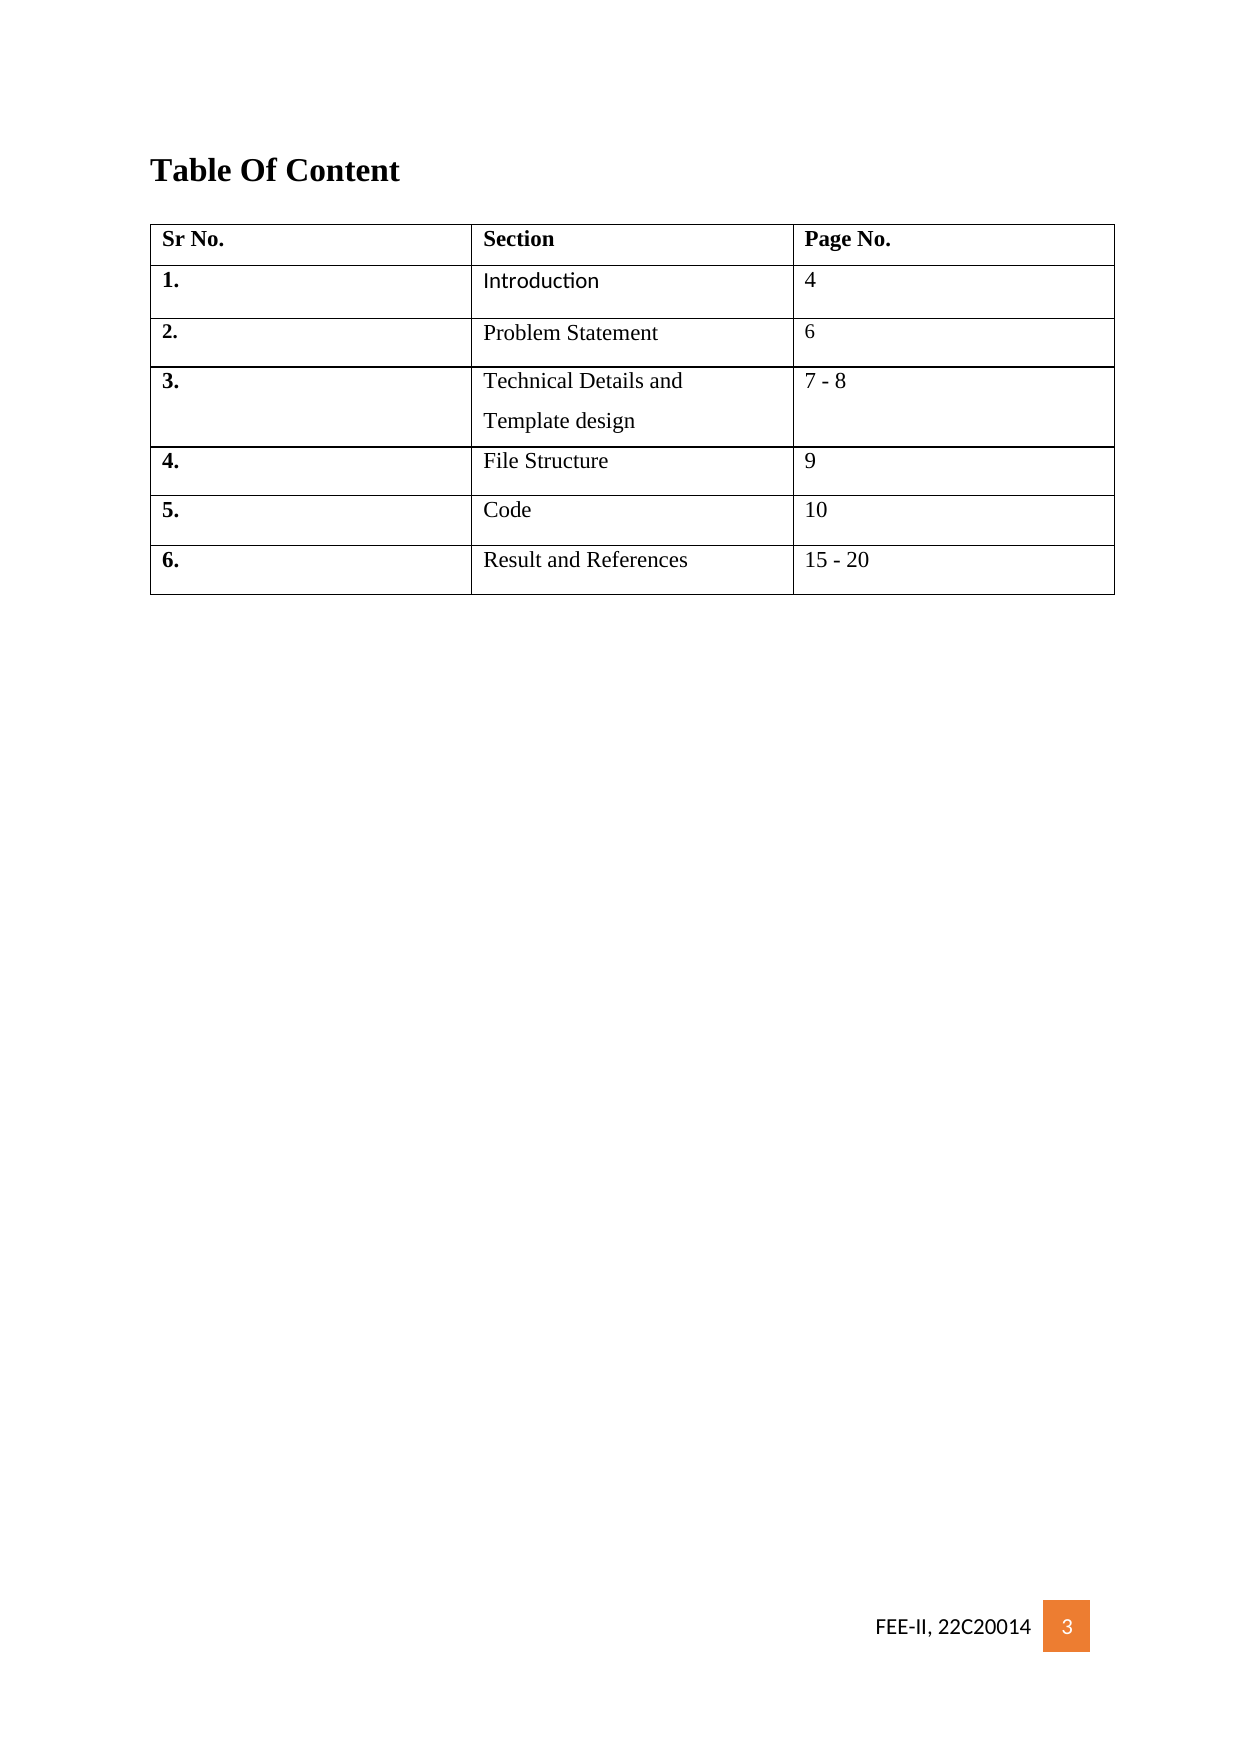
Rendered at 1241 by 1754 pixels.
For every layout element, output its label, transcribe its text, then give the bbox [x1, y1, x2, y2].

table_cell 9 [794, 448, 1114, 495]
table_header Section [472, 225, 793, 265]
table_cell Result and References [472, 546, 793, 594]
table_cell 10 [794, 496, 1114, 545]
table_header Sr No. [151, 225, 471, 265]
table_cell 1. [151, 266, 471, 318]
table_cell File Structure [472, 448, 793, 495]
table_cell 5. [151, 496, 471, 545]
table_cell 6. [151, 546, 471, 594]
table_cell Introduction [472, 266, 793, 318]
text Table Of Content [150, 150, 1090, 188]
table_cell 3. [151, 368, 471, 446]
table_cell Code [472, 496, 793, 545]
table_cell 2. [151, 319, 471, 366]
table_cell Technical Details and Template design [472, 368, 793, 446]
table_cell Problem Statement [472, 319, 793, 366]
table_header Page No. [794, 225, 1114, 265]
table_cell 15 - 20 [794, 546, 1114, 594]
table_cell 7 - 8 [794, 368, 1114, 446]
table_cell 4. [151, 448, 471, 495]
table_cell 4 [794, 266, 1114, 318]
table_cell 6 [794, 319, 1114, 366]
